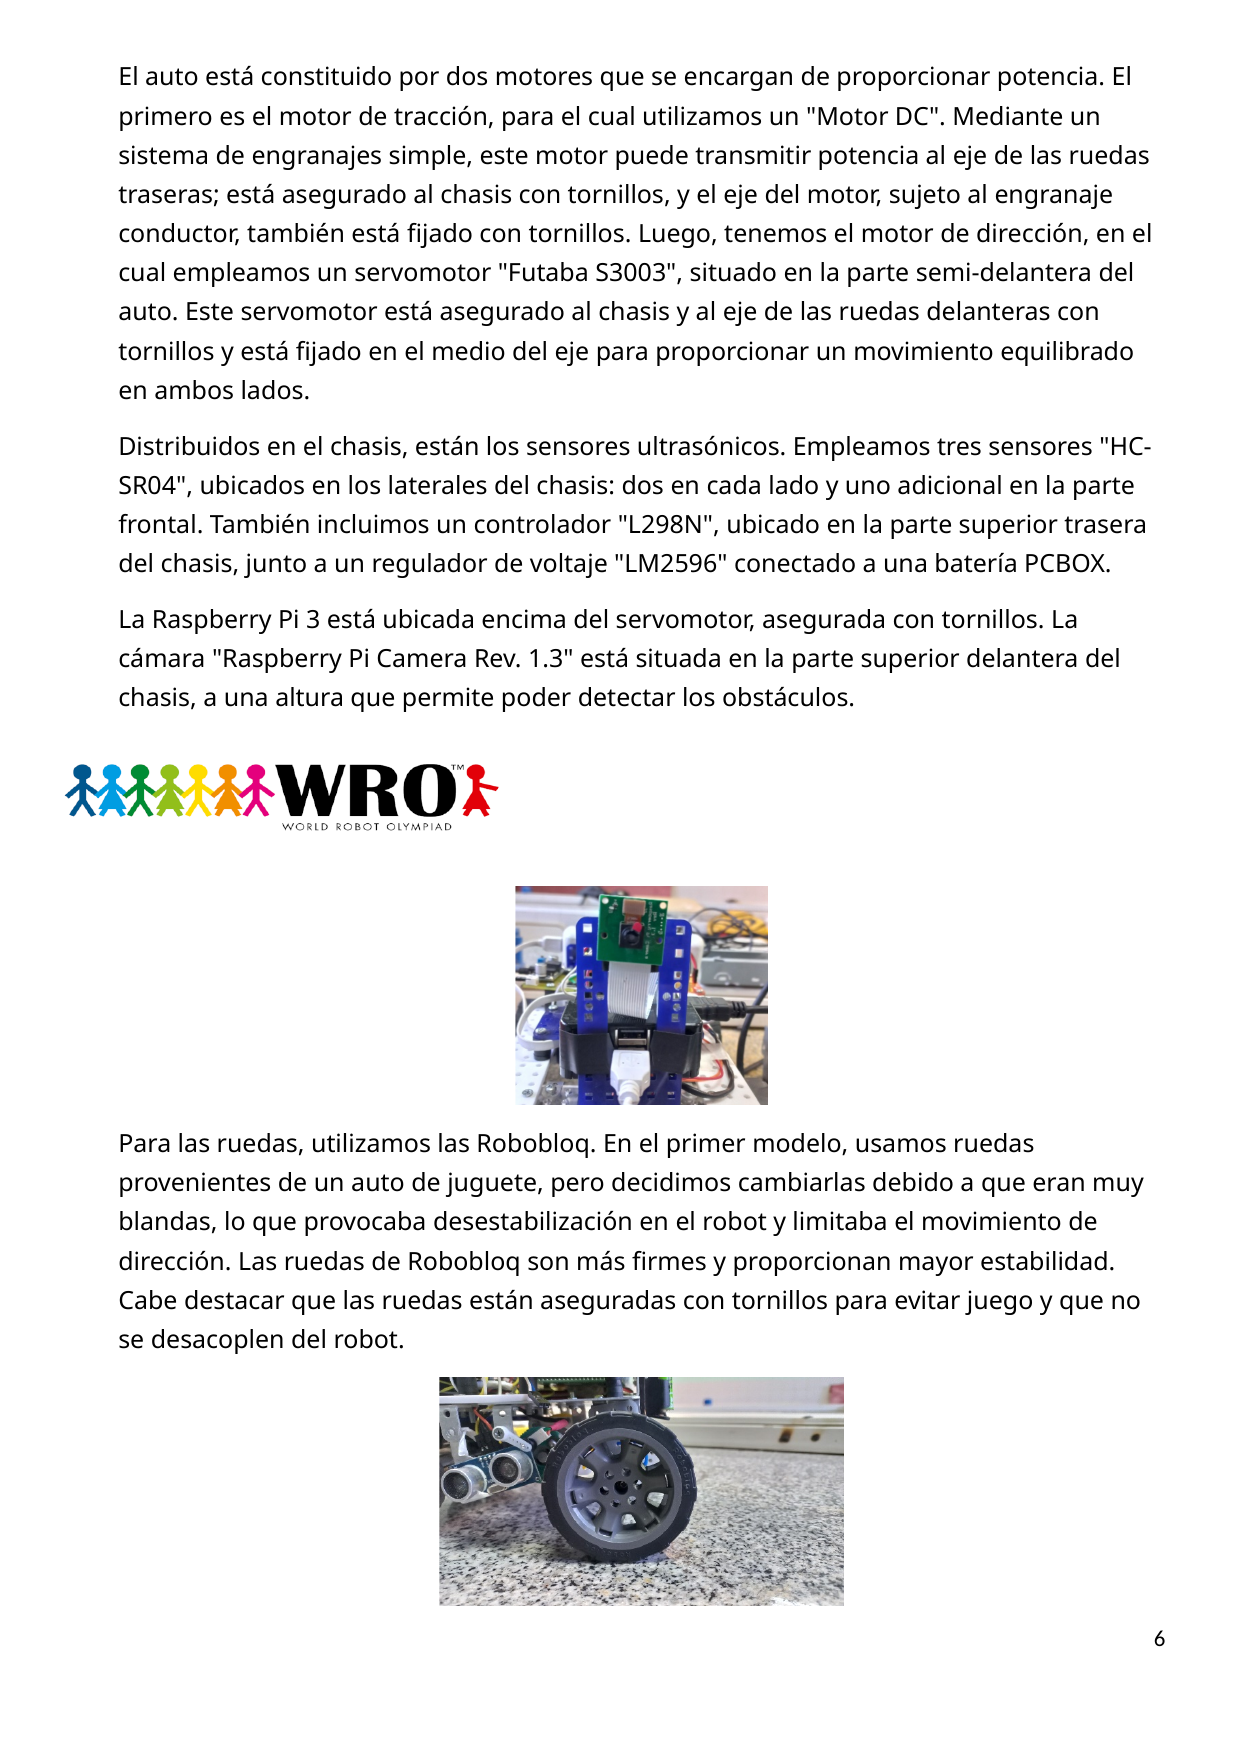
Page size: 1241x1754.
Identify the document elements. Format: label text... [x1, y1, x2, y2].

text Distribuidos en el chasis, están los sensores ultrasónicos. Empleamos tres sensores "HC-SR04", ubicados en los laterales del chasis: dos en cada lado y uno adicional en la parte frontal. También incluimos un controlador "L298N", ubicado en la parte superior trasera del chasis, junto a un regulador de voltaje "LM2596" conectado a una batería PCBOX. [118, 428, 1165, 580]
text El auto está constituido por dos motores que se encargan de proporcionar potencia. El primero es el motor de tracción, para el cual utilizamos un "Motor DC". Mediante un sistema de engranajes simple, este motor puede transmitir potencia al eje de las ruedas traseras; está asegurado al chasis con tornillos, y el eje del motor, sujeto al engranaje conductor, también está fijado con tornillos. Luego, tenemos el motor de dirección, en el cual empleamos un servomotor "Futaba S3003", situado en la parte semi-delantera del auto. Este servomotor está asegurado al chasis y al eje de las ruedas delanteras con tornillos y está fijado en el medio del eje para proporcionar un movimiento equilibrado en ambos lados. [118, 59, 1165, 406]
text Para las ruedas, utilizamos las Robobloq. En el primer modelo, usamos ruedas provenientes de un auto de juguete, pero decidimos cambiarlas debido a que eran muy blandas, lo que provocaba desestabilización en el robot y limitaba el movimiento de dirección. Las ruedas de Robobloq son más firmes y proporcionan mayor estabilidad. Cabe destacar que las ruedas están aseguradas con tornillos para evitar juego y que no se desacoplen del robot. [118, 1126, 1165, 1356]
picture [516, 886, 768, 1105]
picture [439, 1377, 844, 1606]
text La Raspberry Pi 3 está ubicada encima del servomotor, asegurada con tornillos. La cámara "Raspberry Pi Camera Rev. 1.3" está situada en la parte superior delantera del chasis, a una altura que permite poder detectar los obstáculos. [118, 602, 1165, 714]
picture [59, 735, 504, 854]
